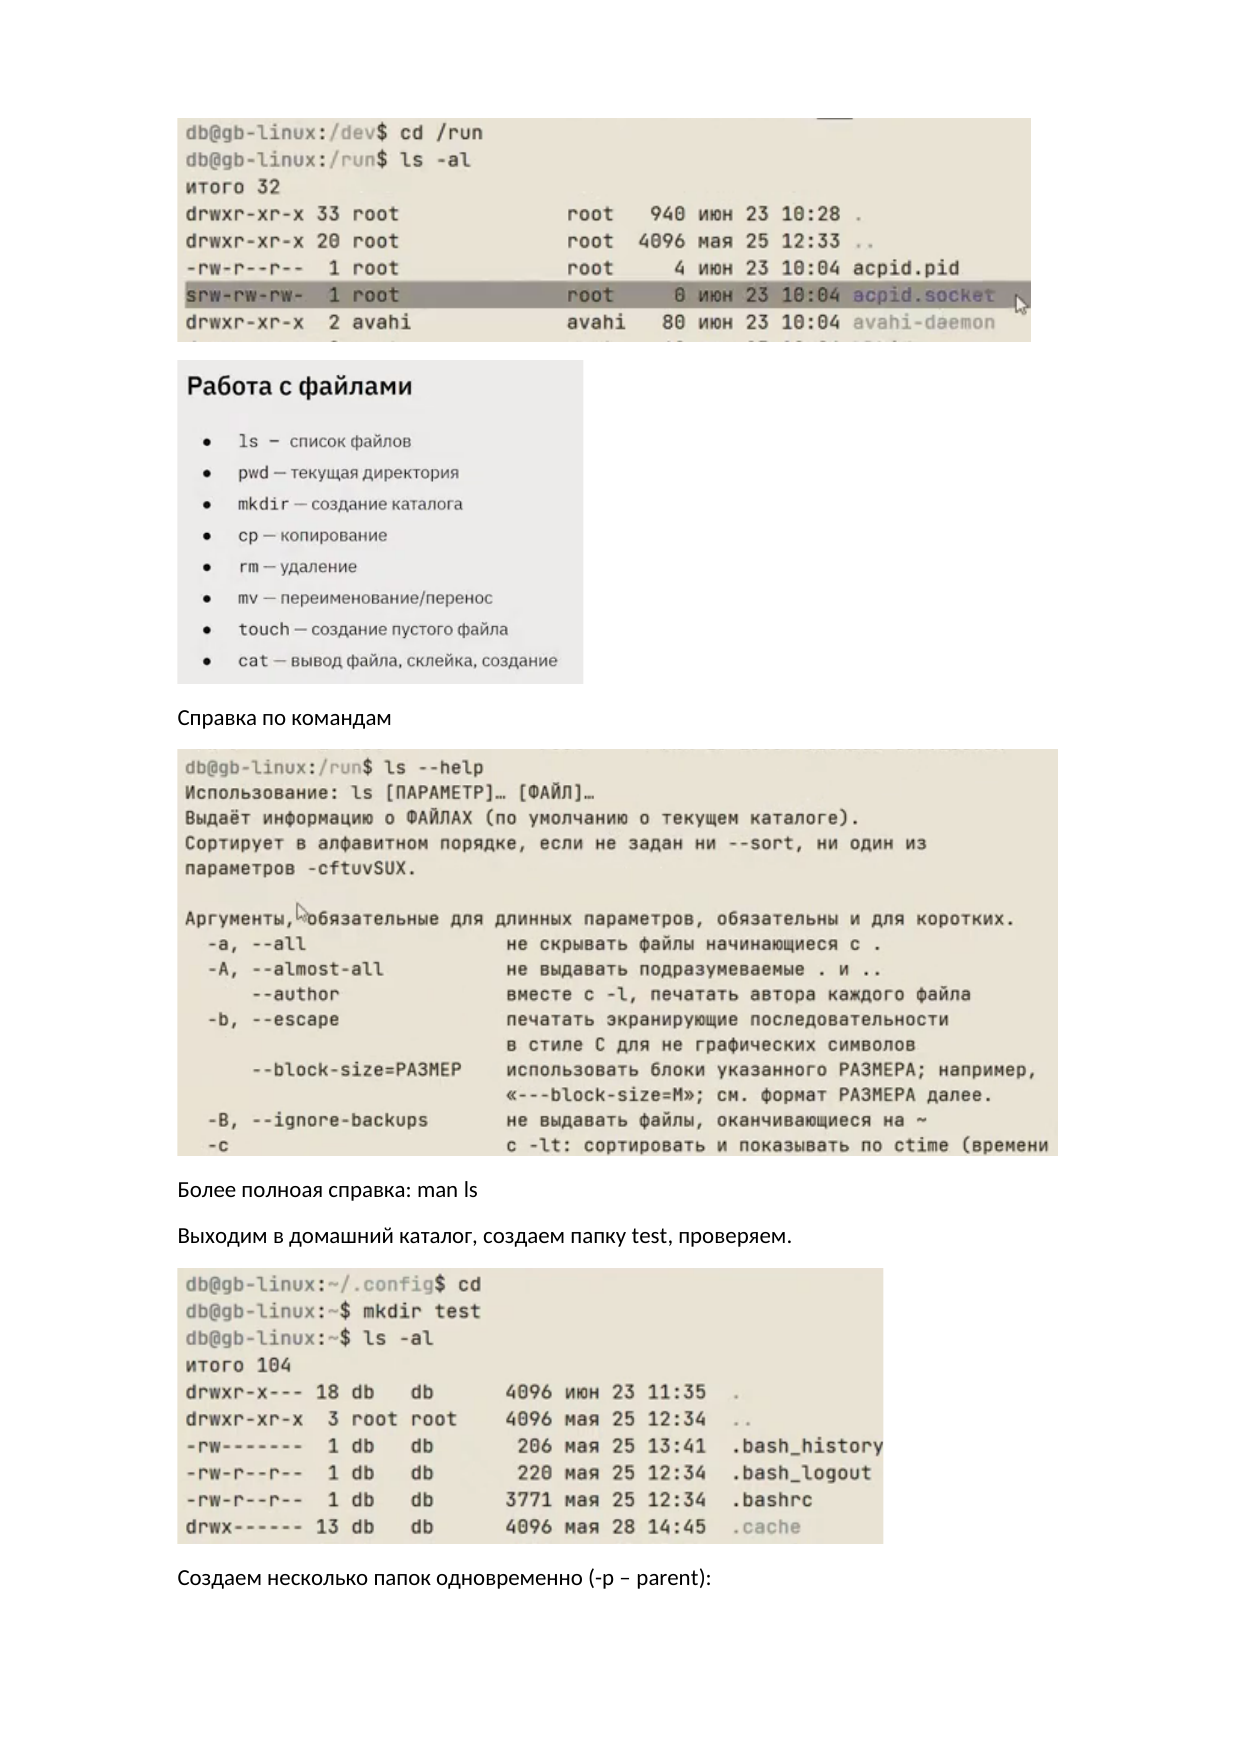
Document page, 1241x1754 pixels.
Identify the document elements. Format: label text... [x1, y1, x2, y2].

text Создаем несколько папок одновременно (-р – parent): [177, 1563, 1152, 1591]
text Более полноая справка: man ls [177, 1175, 1152, 1203]
picture [177, 360, 584, 684]
picture [177, 1268, 884, 1544]
text Выходим в домашний каталог, создаем папку test, проверяем. [177, 1222, 1152, 1250]
picture [177, 118, 1031, 342]
text Справка по командам [177, 703, 1152, 731]
picture [177, 749, 1058, 1156]
